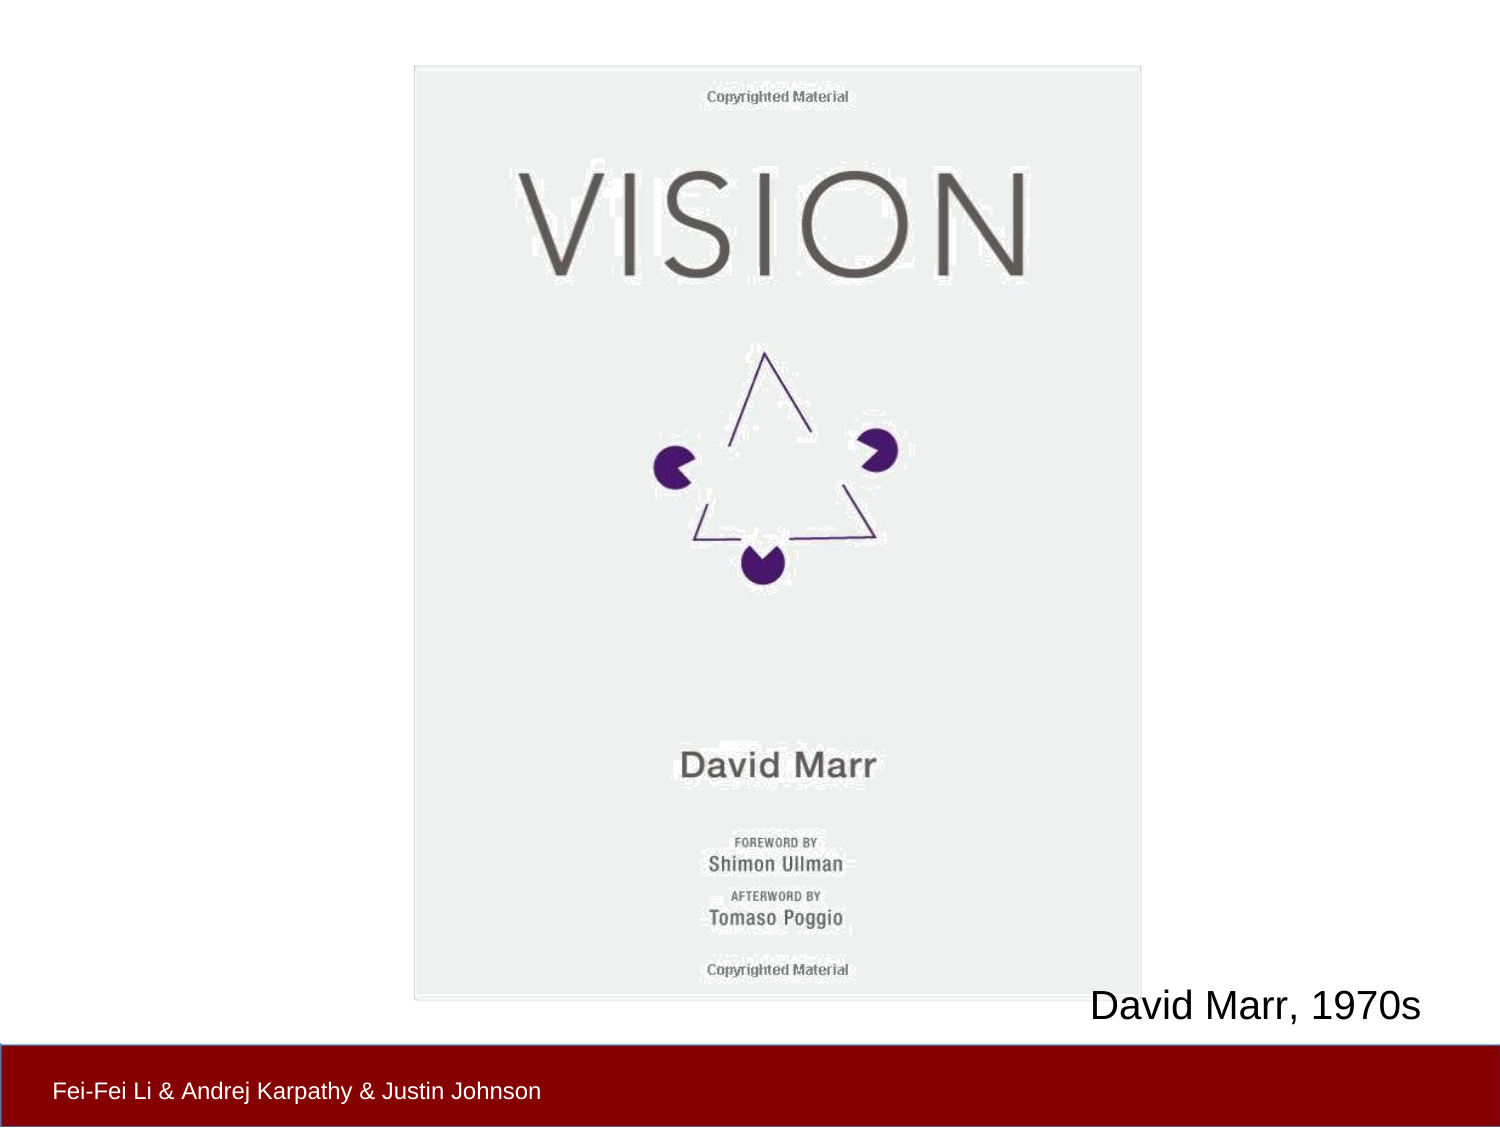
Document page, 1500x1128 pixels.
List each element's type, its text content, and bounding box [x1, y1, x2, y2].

text David Marr, 1970s [1089, 982, 1427, 1028]
picture [0, 1040, 1500, 1127]
picture [409, 62, 1149, 1009]
text Fei-Fei Li & Andrej Karpathy & Justin Johnson [52, 1077, 760, 1104]
